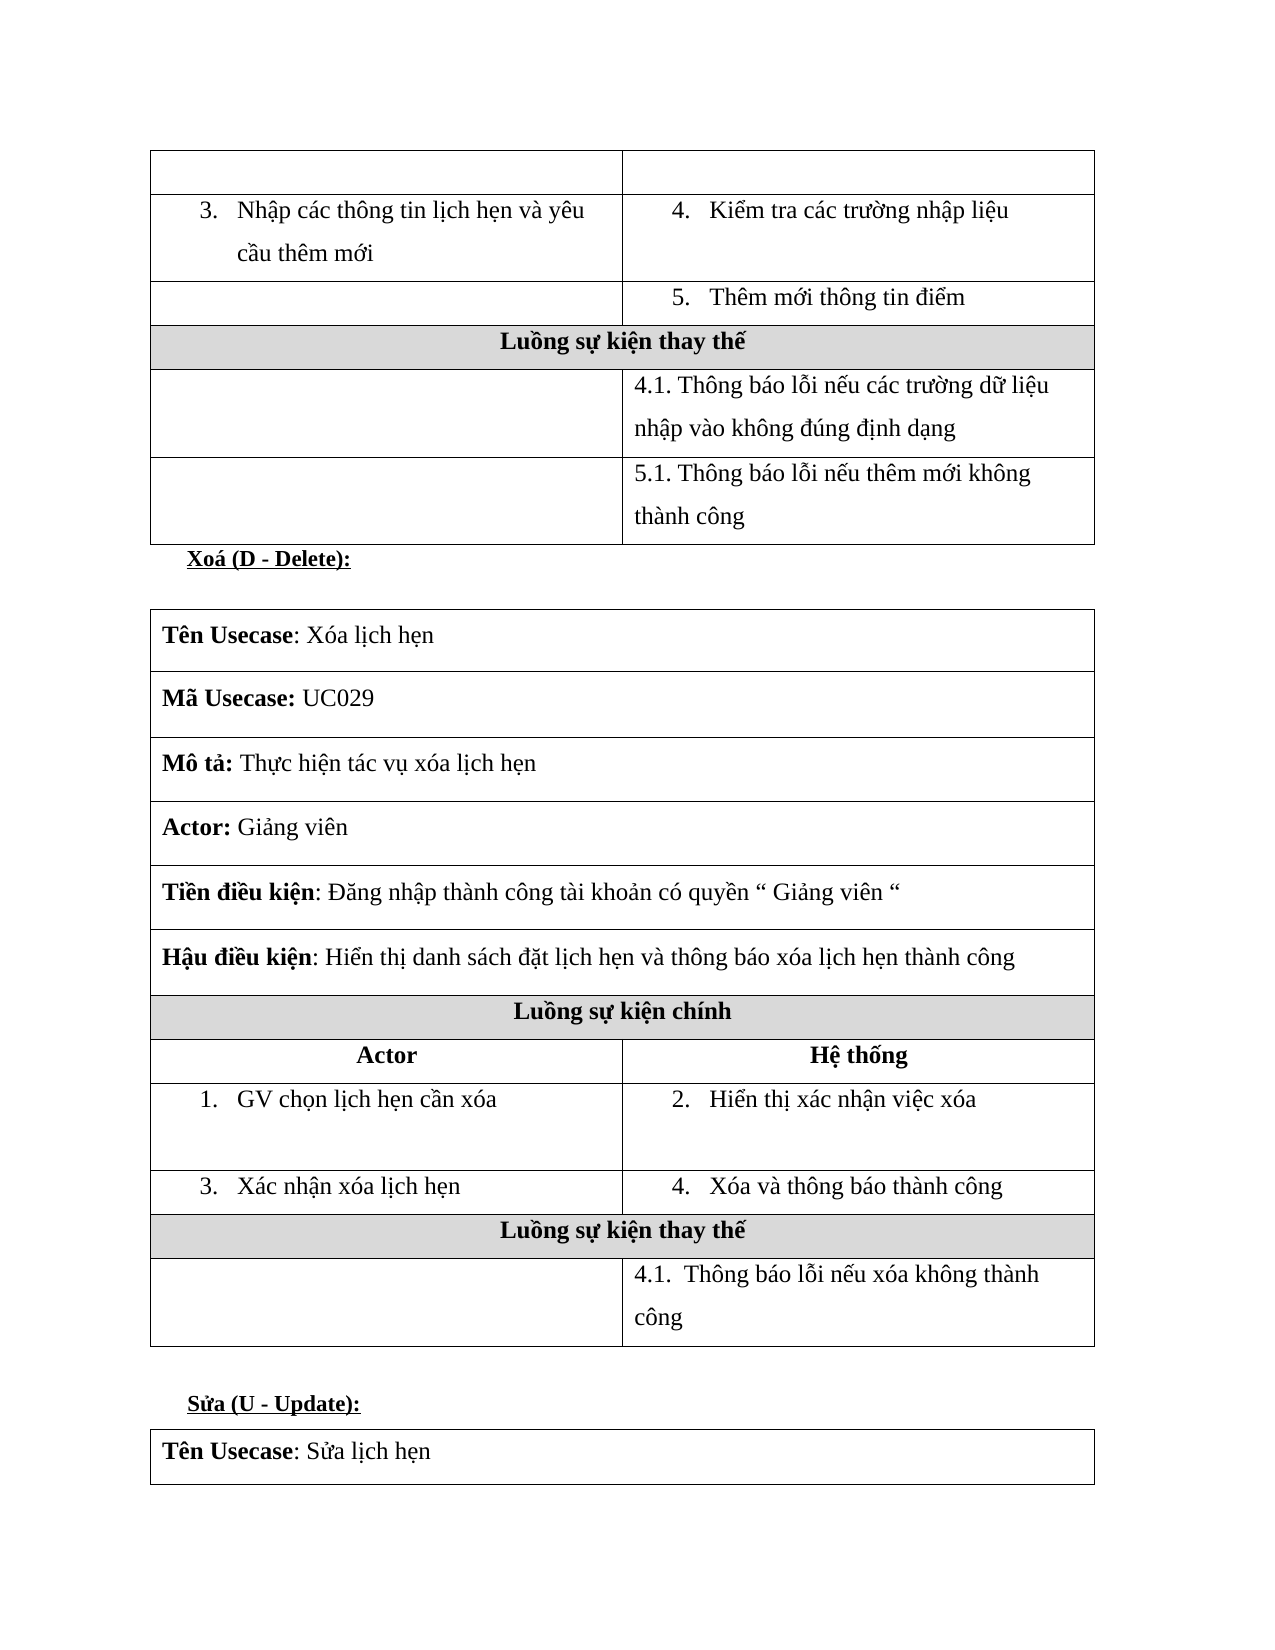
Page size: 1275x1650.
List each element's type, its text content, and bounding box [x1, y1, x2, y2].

text Xoá (D - Delete): [186, 545, 1125, 571]
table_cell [623, 151, 1094, 194]
table_cell Mã Usecase: UC029 [151, 672, 1094, 737]
table_cell 4.1. Thông báo lỗi nếu xóa không thành công [623, 1259, 1094, 1346]
table_cell Xóa và thông báo thành công [623, 1171, 1094, 1214]
table_cell Luồng sự kiện chính [151, 996, 1094, 1039]
table_cell Actor [151, 1040, 622, 1083]
table_cell 4.1. Thông báo lỗi nếu các trường dữ liệu nhập vào không đúng định dạng [623, 370, 1094, 457]
table_cell Xác nhận xóa lịch hẹn [151, 1171, 622, 1214]
table_cell Hiển thị xác nhận việc xóa [623, 1084, 1094, 1170]
table_cell Thêm mới thông tin điểm [623, 282, 1094, 325]
table_cell Tiền điều kiện: Đăng nhập thành công tài khoản có quyền “ Giảng viên “ [151, 866, 1094, 929]
table_cell Kiểm tra các trường nhập liệu [623, 195, 1094, 281]
table_cell [151, 1259, 622, 1346]
table_cell Luồng sự kiện thay thế [151, 1215, 1094, 1258]
table_cell Nhập các thông tin lịch hẹn và yêu cầu thêm mới [151, 195, 622, 281]
table_cell [151, 370, 622, 457]
table_cell [151, 282, 622, 325]
table_cell GV chọn lịch hẹn cần xóa [151, 1084, 622, 1170]
table_header Tên Usecase: Sửa lịch hẹn [151, 1430, 1094, 1483]
table_cell Hệ thống [623, 1040, 1094, 1083]
table_cell Hậu điều kiện: Hiển thị danh sách đặt lịch hẹn và thông báo xóa lịch hẹn thành công [151, 930, 1094, 995]
table_cell Mô tả: Thực hiện tác vụ xóa lịch hẹn [151, 738, 1094, 801]
table_cell Actor: Giảng viên [151, 802, 1094, 865]
table_cell 5.1. Thông báo lỗi nếu thêm mới không thành công [623, 458, 1094, 544]
table_header Tên Usecase: Xóa lịch hẹn [151, 610, 1094, 671]
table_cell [151, 151, 622, 194]
text Sửa (U - Update): [187, 1390, 1125, 1416]
table_cell Luồng sự kiện thay thế [151, 326, 1094, 369]
table_cell [151, 458, 622, 544]
